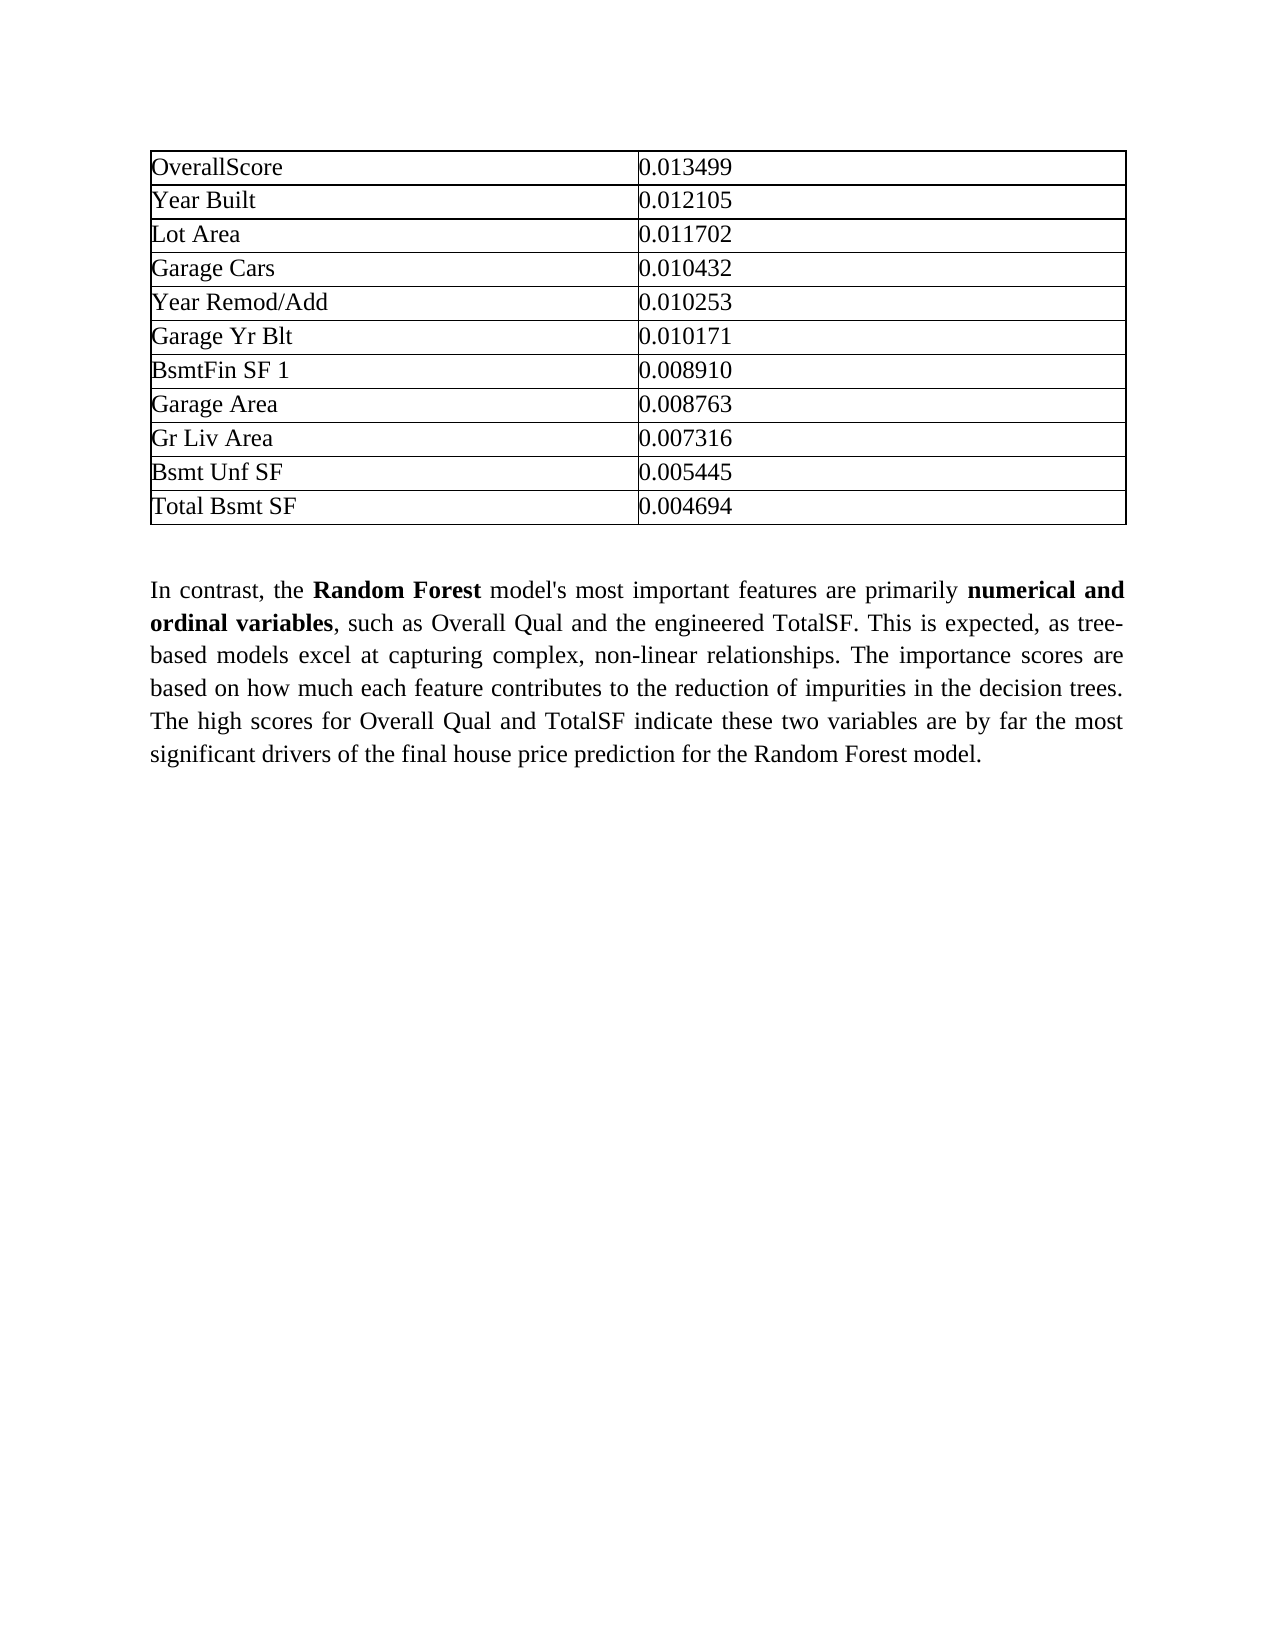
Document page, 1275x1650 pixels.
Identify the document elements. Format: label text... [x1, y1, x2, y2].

table_cell Gr Liv Area [152, 423, 638, 456]
table_cell 0.012105 [639, 186, 1125, 218]
table_cell 0.011702 [639, 220, 1125, 252]
table_cell Garage Cars [152, 253, 638, 286]
table_cell BsmtFin SF 1 [152, 355, 638, 388]
table_cell 0.013499 [639, 152, 1125, 184]
text In contrast, the Random Forest model's most important features are primarily numerical and ordinal variables, such as Overall Qual and the engineered TotalSF. This is expected, as tree-based models excel at capturing complex, non-linear relationships. The importance scores are based on how much each feature contributes to the reduction of impurities in the decision trees. The high scores for Overall Qual and TotalSF indicate these two variables are by far the most significant drivers of the final house price prediction for the Random Forest model. [150, 575, 1125, 767]
table_cell Year Remod/Add [152, 287, 638, 320]
table_cell 0.010432 [639, 253, 1125, 286]
table_cell 0.007316 [639, 423, 1125, 456]
table_cell 0.005445 [639, 457, 1125, 489]
table_cell Garage Area [152, 389, 638, 422]
table_cell 0.008910 [639, 355, 1125, 388]
table_cell Year Built [152, 186, 638, 218]
table_cell 0.008763 [639, 389, 1125, 422]
table_cell Garage Yr Blt [152, 321, 638, 354]
table_cell 0.004694 [639, 491, 1125, 523]
table_cell Bsmt Unf SF [152, 457, 638, 489]
table_cell Lot Area [152, 220, 638, 252]
table_cell Total Bsmt SF [152, 491, 638, 523]
table_cell 0.010253 [639, 287, 1125, 320]
table_cell OverallScore [152, 152, 638, 184]
table_cell 0.010171 [639, 321, 1125, 354]
